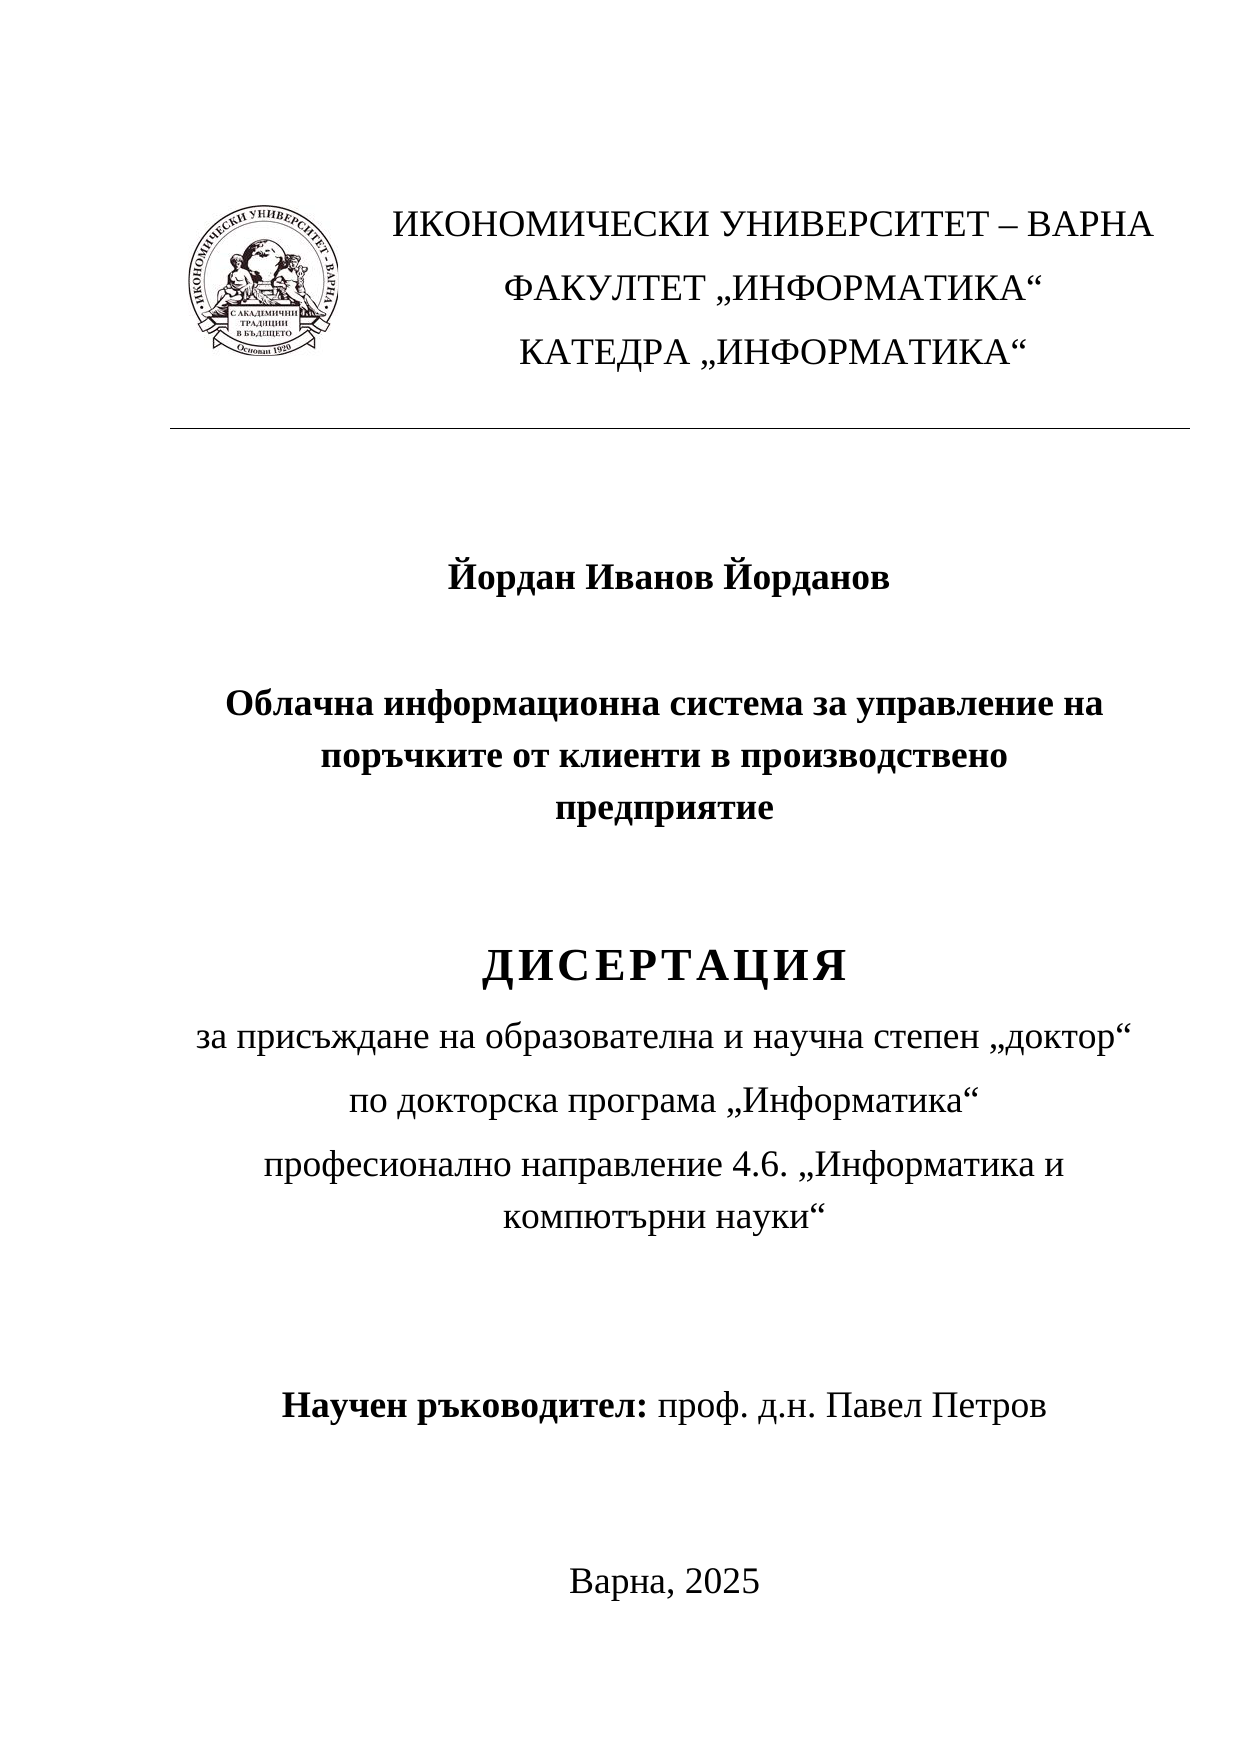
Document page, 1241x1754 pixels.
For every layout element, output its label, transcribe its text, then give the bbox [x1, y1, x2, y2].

table_header [170, 165, 357, 428]
text Облачна информационна система за управление на поръчките от клиенти в производствено предприятие [207, 681, 1122, 827]
text Йордан Иванов Йорданов [177, 554, 1152, 597]
table_header ИКОНОМИЧЕСКИ УНИВЕРСИТЕТ – ВАРНА ФАКУЛТЕТ „ИНФОРМАТИКА“ КАТЕДРА „ИНФОРМАТИКА“ [357, 165, 1189, 428]
text професионално направление 4.6. „Информатика и компютърни науки“ [177, 1141, 1152, 1236]
text за присъждане на образователна и научна степен „доктор“ [177, 1013, 1152, 1056]
text по докторска програма „Информатика“ [177, 1077, 1152, 1120]
text Варна, 2025 [177, 1559, 1152, 1602]
text Научен ръководител: проф. д.н. Павел Петров [177, 1382, 1152, 1425]
picture [188, 205, 339, 356]
text ДИСЕРТАЦИЯ [177, 937, 1152, 990]
